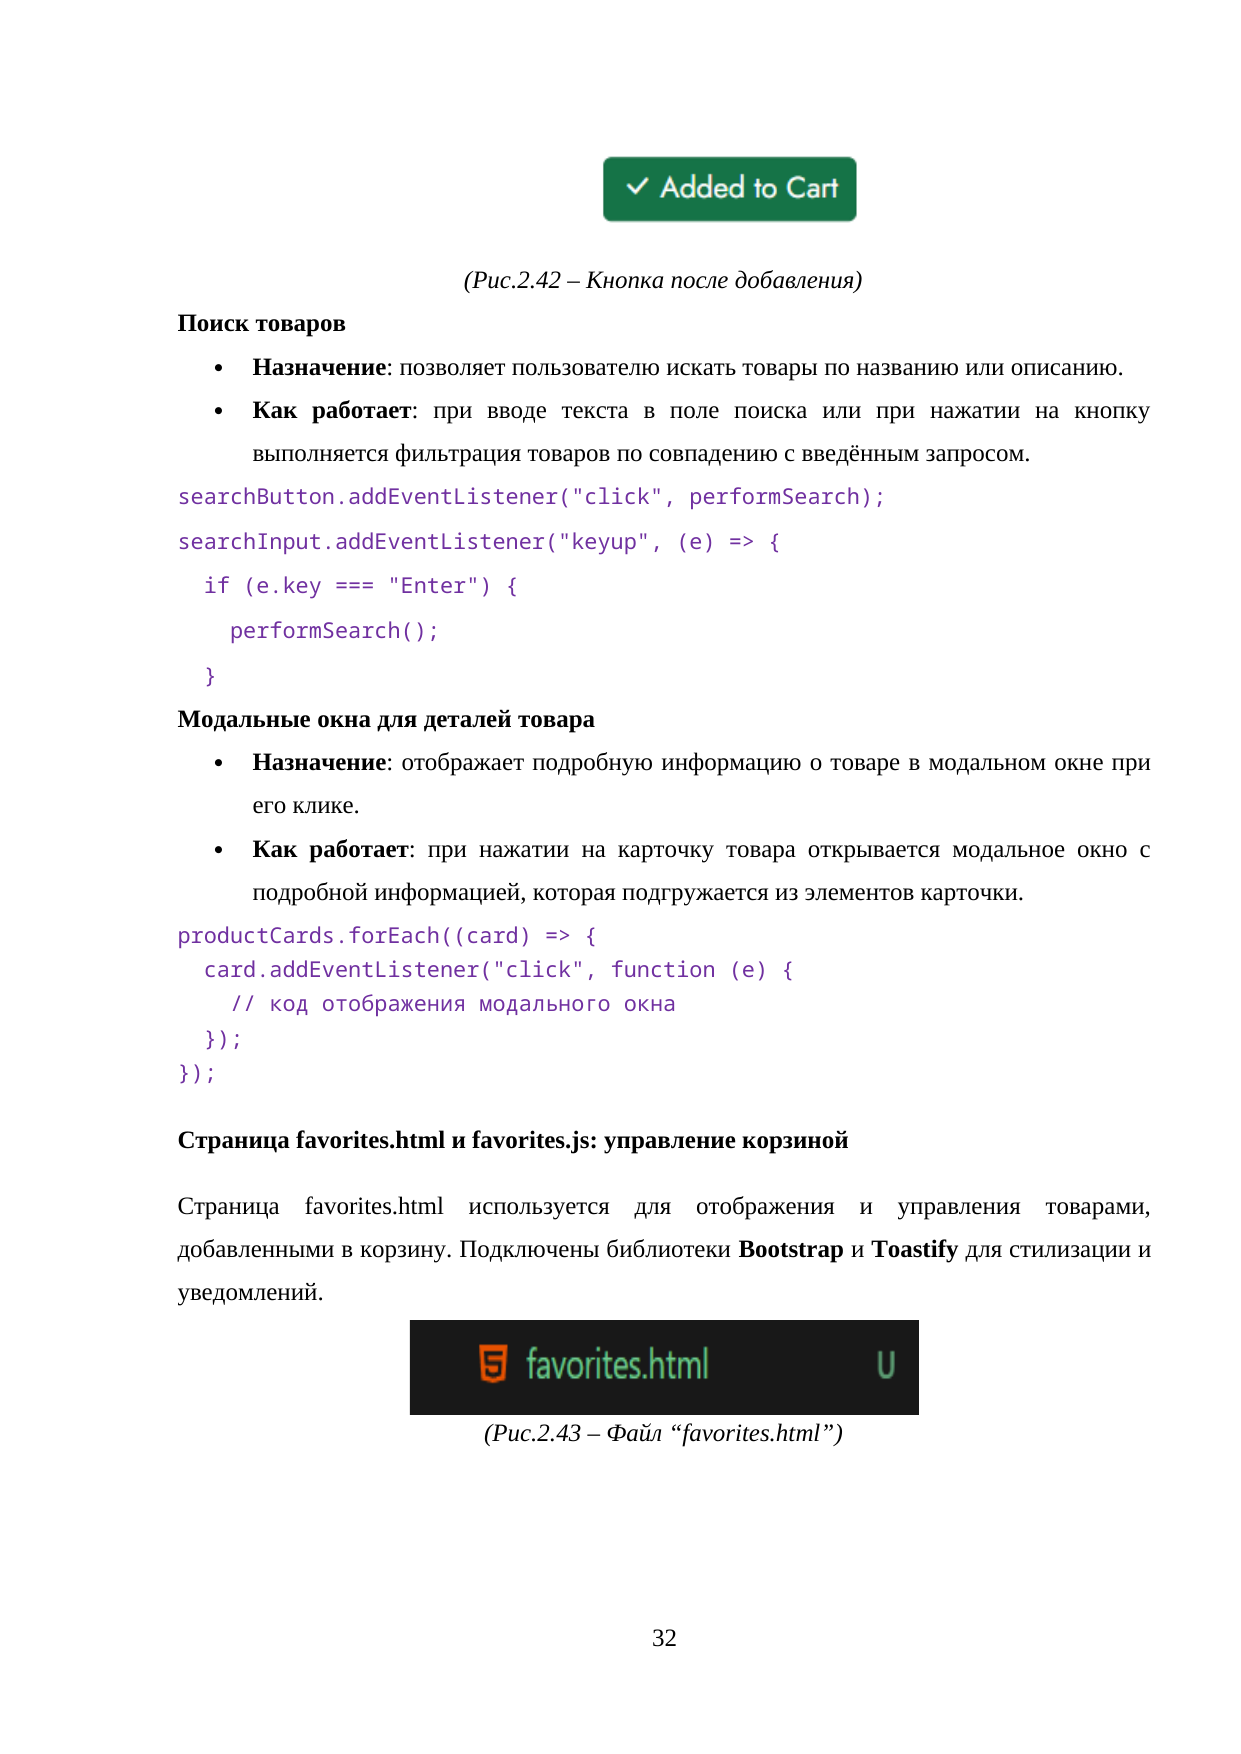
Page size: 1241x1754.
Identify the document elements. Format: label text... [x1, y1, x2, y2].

text (Рис.2.42 – Кнопка после добавления) [177, 265, 1152, 294]
text (Рис.2.43 – Файл “favorites.html”) [177, 1418, 1152, 1447]
list Назначение: отображает подробную информацию о товаре в модальном окне при его клике. [215, 747, 1152, 819]
text Поиск товаров [177, 308, 1152, 337]
text Страница favorites.html и favorites.js: управление корзиной [177, 1125, 1152, 1154]
text }); [177, 1022, 1152, 1052]
text Модальные окна для деталей товара [177, 704, 1152, 733]
list Как работает: при вводе текста в поле поиска или при нажатии на кнопку выполняется фильтрация товаров по совпадению с введённым запросом. [215, 395, 1152, 467]
text // код отображения модального окна [177, 988, 1152, 1018]
picture [409, 1320, 919, 1415]
text searchInput.addEventListener("keyup", (e) => { [177, 526, 1152, 555]
text } [177, 660, 1152, 689]
text searchButton.addEventListener("click", performSearch); [177, 481, 1152, 511]
text if (e.key === "Enter") { [177, 570, 1152, 600]
list Назначение: позволяет пользователю искать товары по названию или описанию. [215, 352, 1152, 380]
picture [455, 118, 874, 251]
text }); [177, 1057, 1152, 1086]
text Страница favorites.html используется для отображения и управления товарами, добавленными в корзину. Подключены библиотеки Bootstrap и Toastify для стилизации и уведомлений. [177, 1191, 1152, 1306]
list Как работает: при нажатии на карточку товара открывается модальное окно с подробной информацией, которая подгружается из элементов карточки. [215, 834, 1152, 906]
text productCards.forEach((card) => { [177, 920, 1152, 950]
text card.addEventListener("click", function (e) { [177, 954, 1152, 984]
text performSearch(); [177, 615, 1152, 645]
